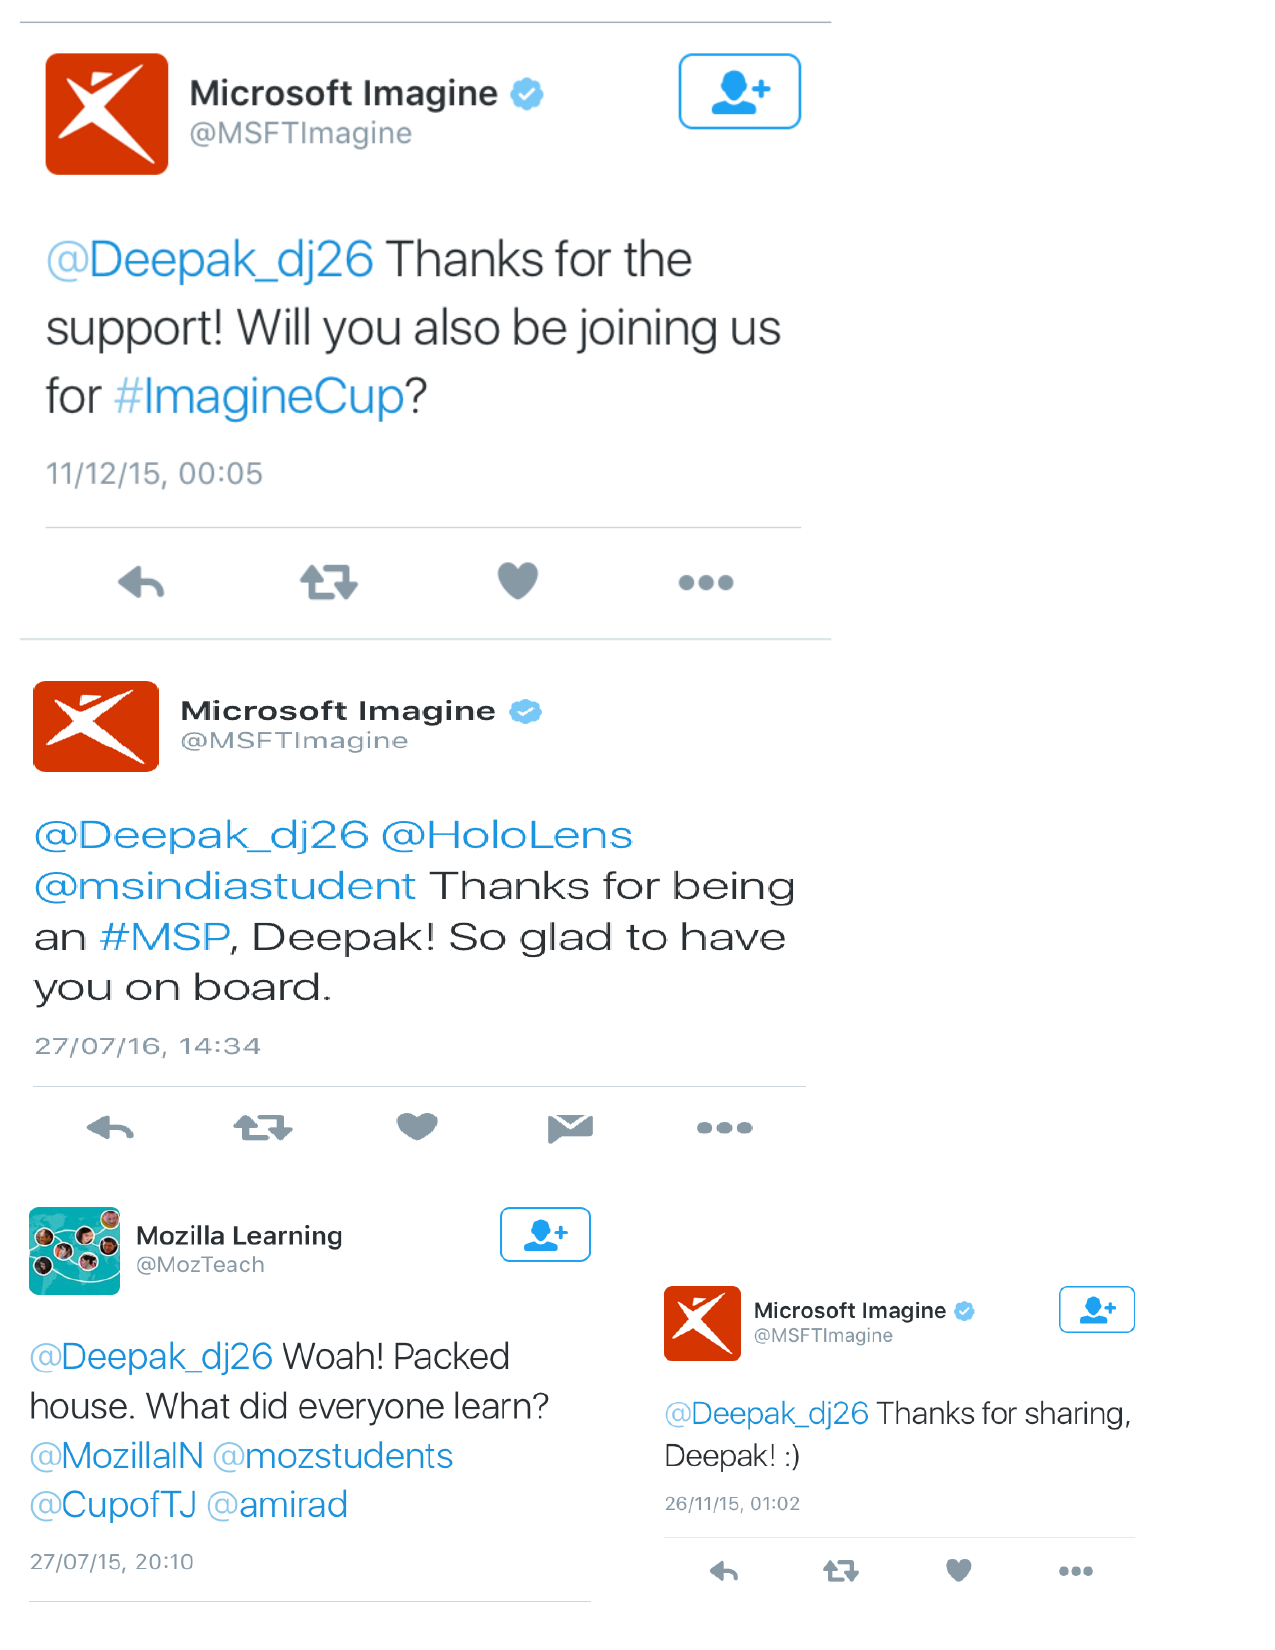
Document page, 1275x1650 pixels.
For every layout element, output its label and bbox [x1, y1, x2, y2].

picture [9, 1187, 613, 1603]
picture [19, 18, 832, 641]
picture [648, 1267, 1154, 1603]
picture [9, 659, 838, 1169]
